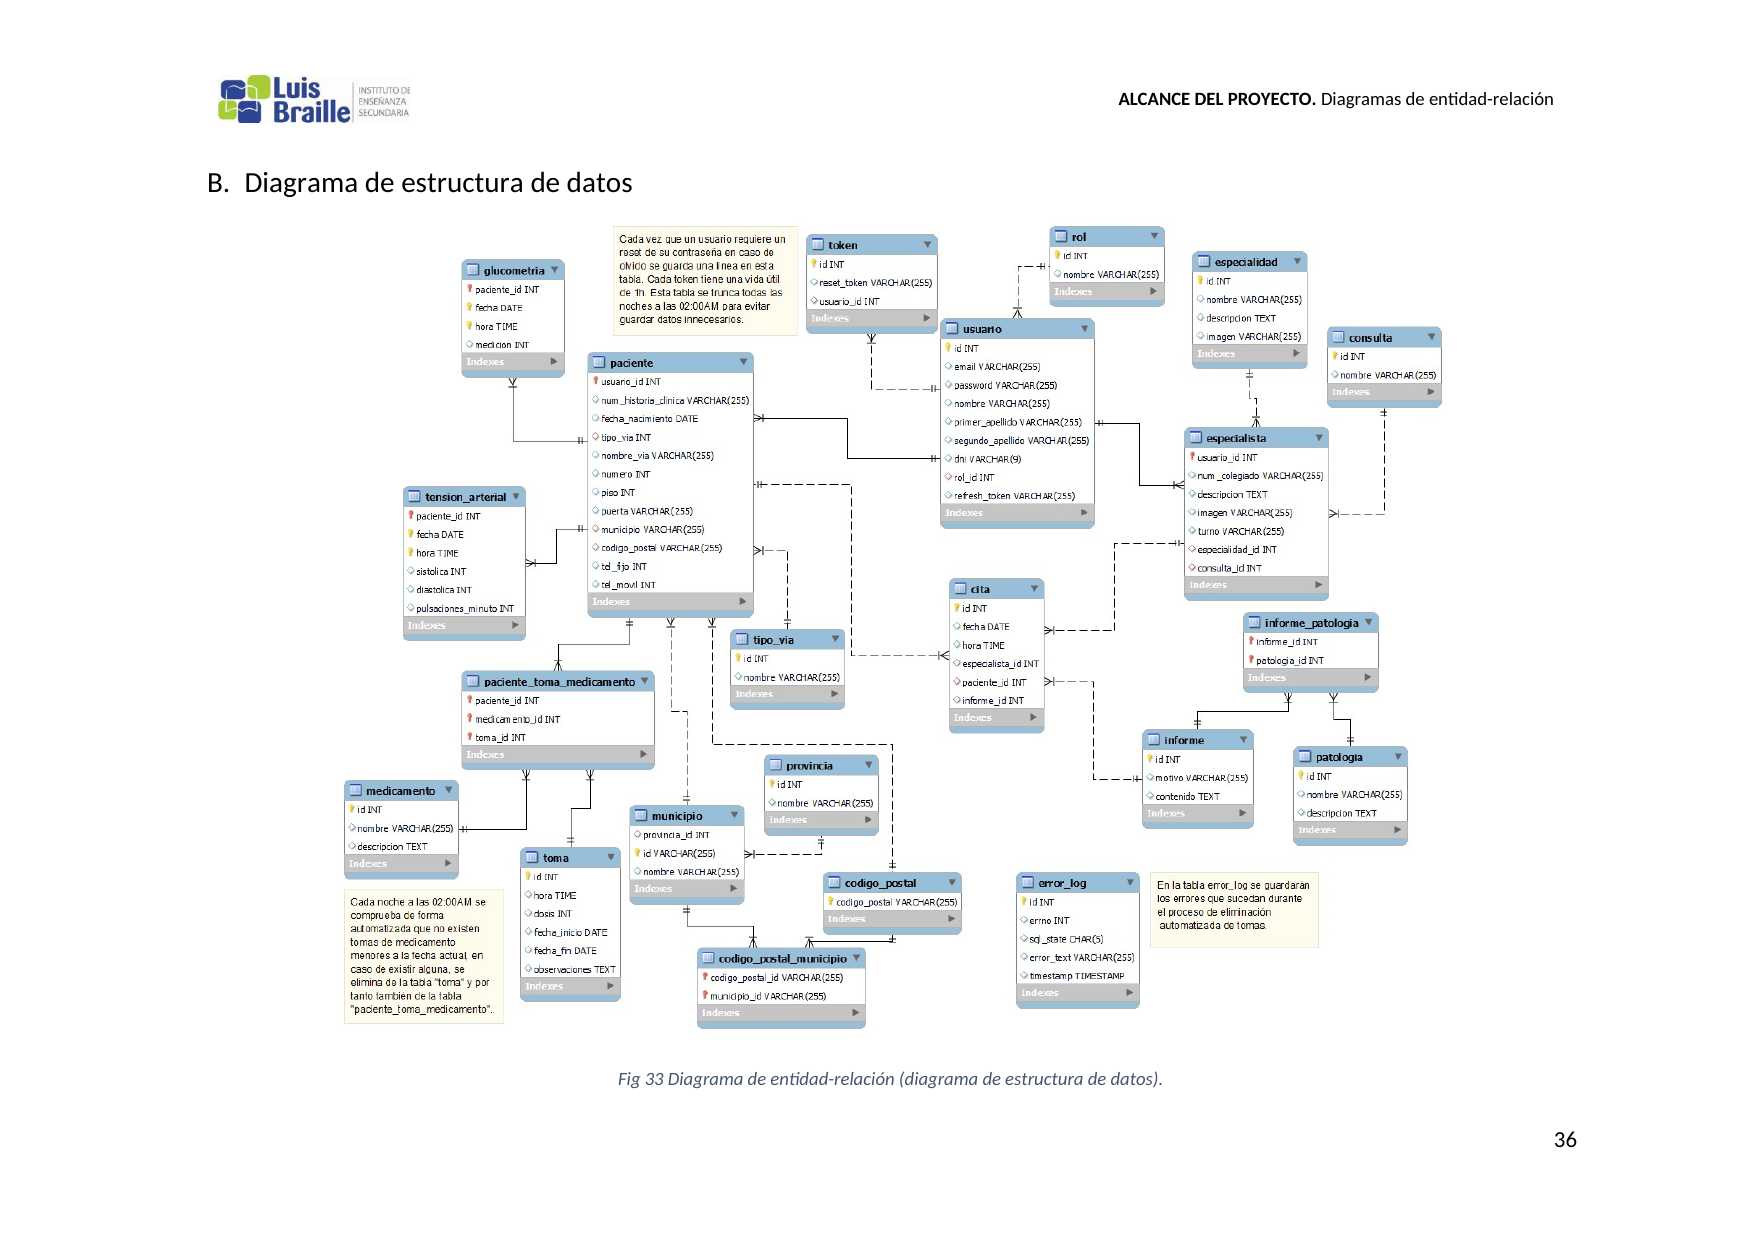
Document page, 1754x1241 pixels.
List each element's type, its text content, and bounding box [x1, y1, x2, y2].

list Diagrama de estructura de datos [207, 164, 1577, 199]
text Fig 33 Diagrama de entidad-relación (diagrama de estructura de datos). [207, 1067, 1577, 1089]
picture [335, 217, 1448, 1036]
